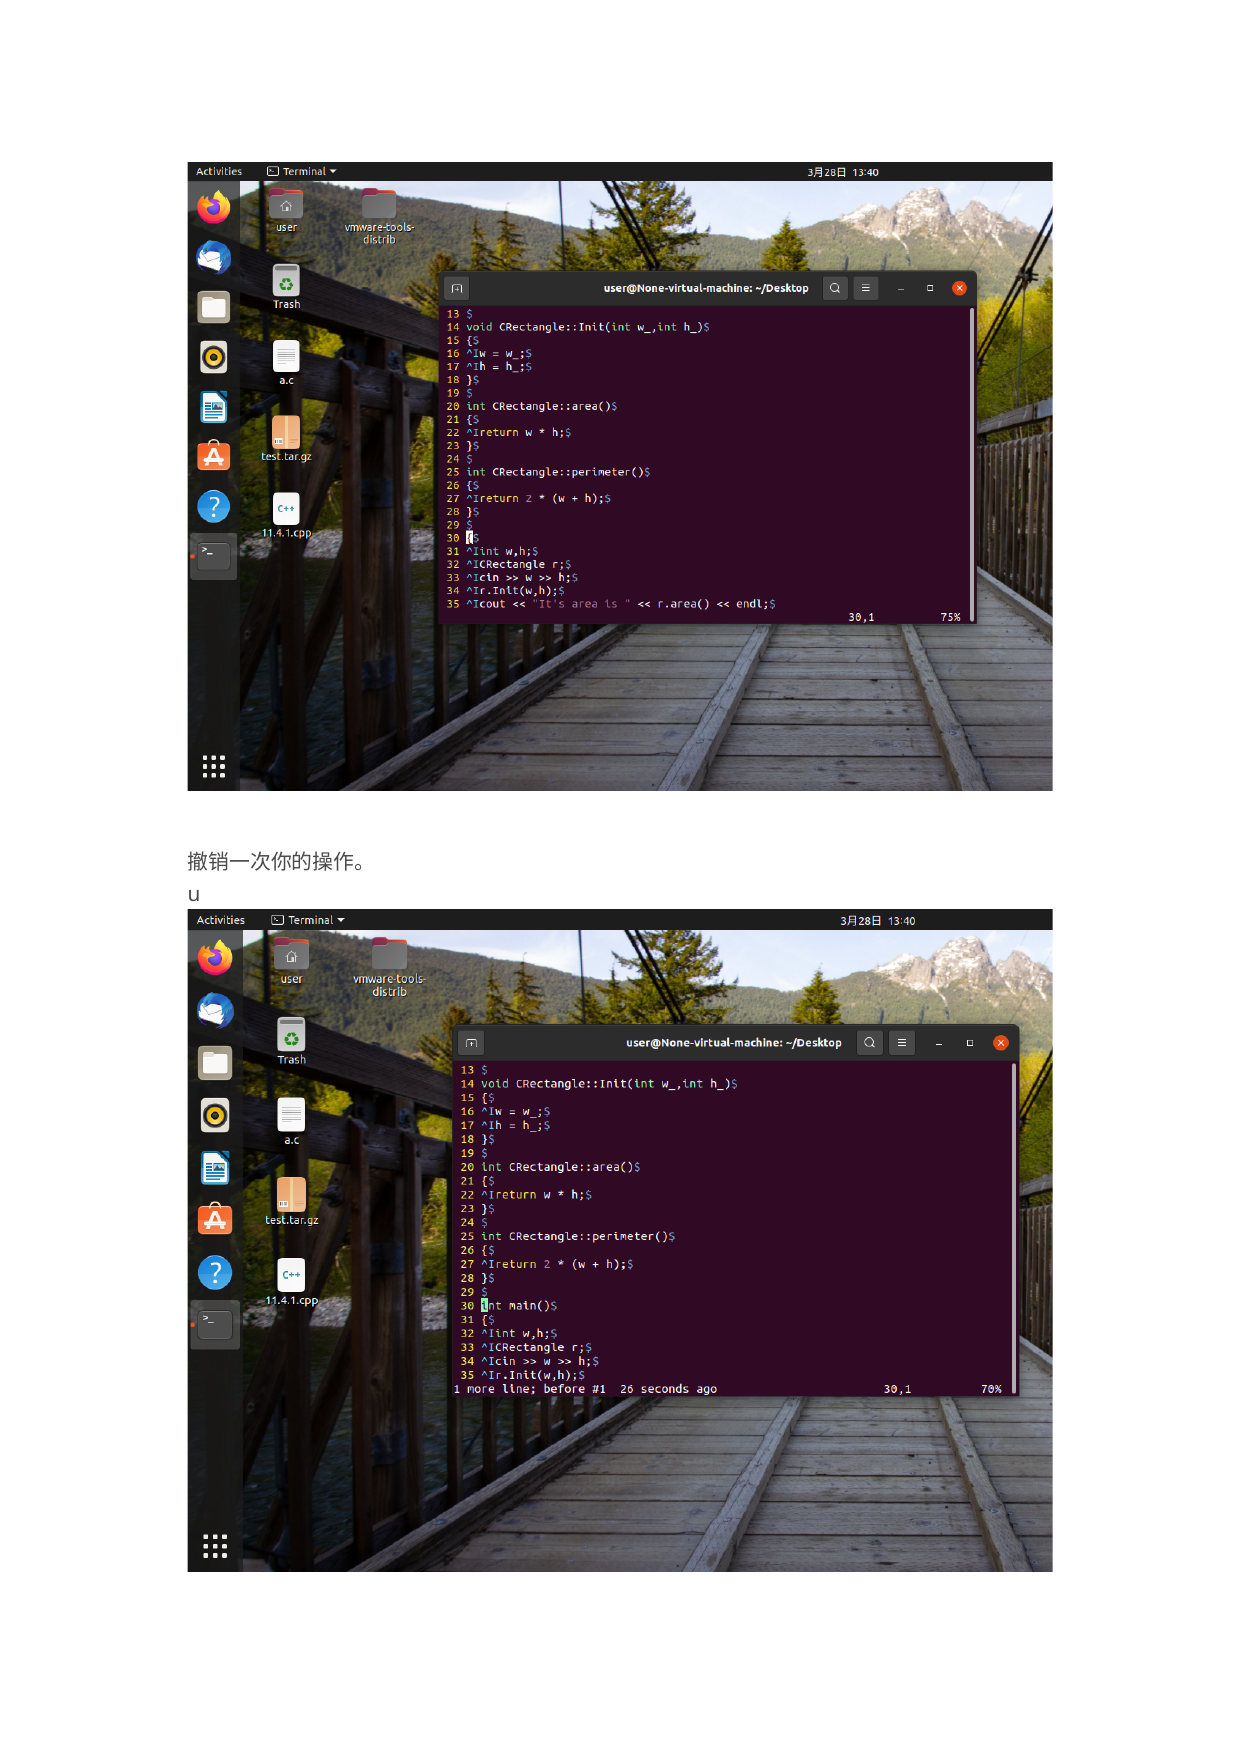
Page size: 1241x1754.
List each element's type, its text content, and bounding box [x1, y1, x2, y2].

picture [187, 162, 1053, 791]
text 撤销一次你的操作。 u [187, 844, 1053, 909]
picture [187, 909, 1053, 1572]
